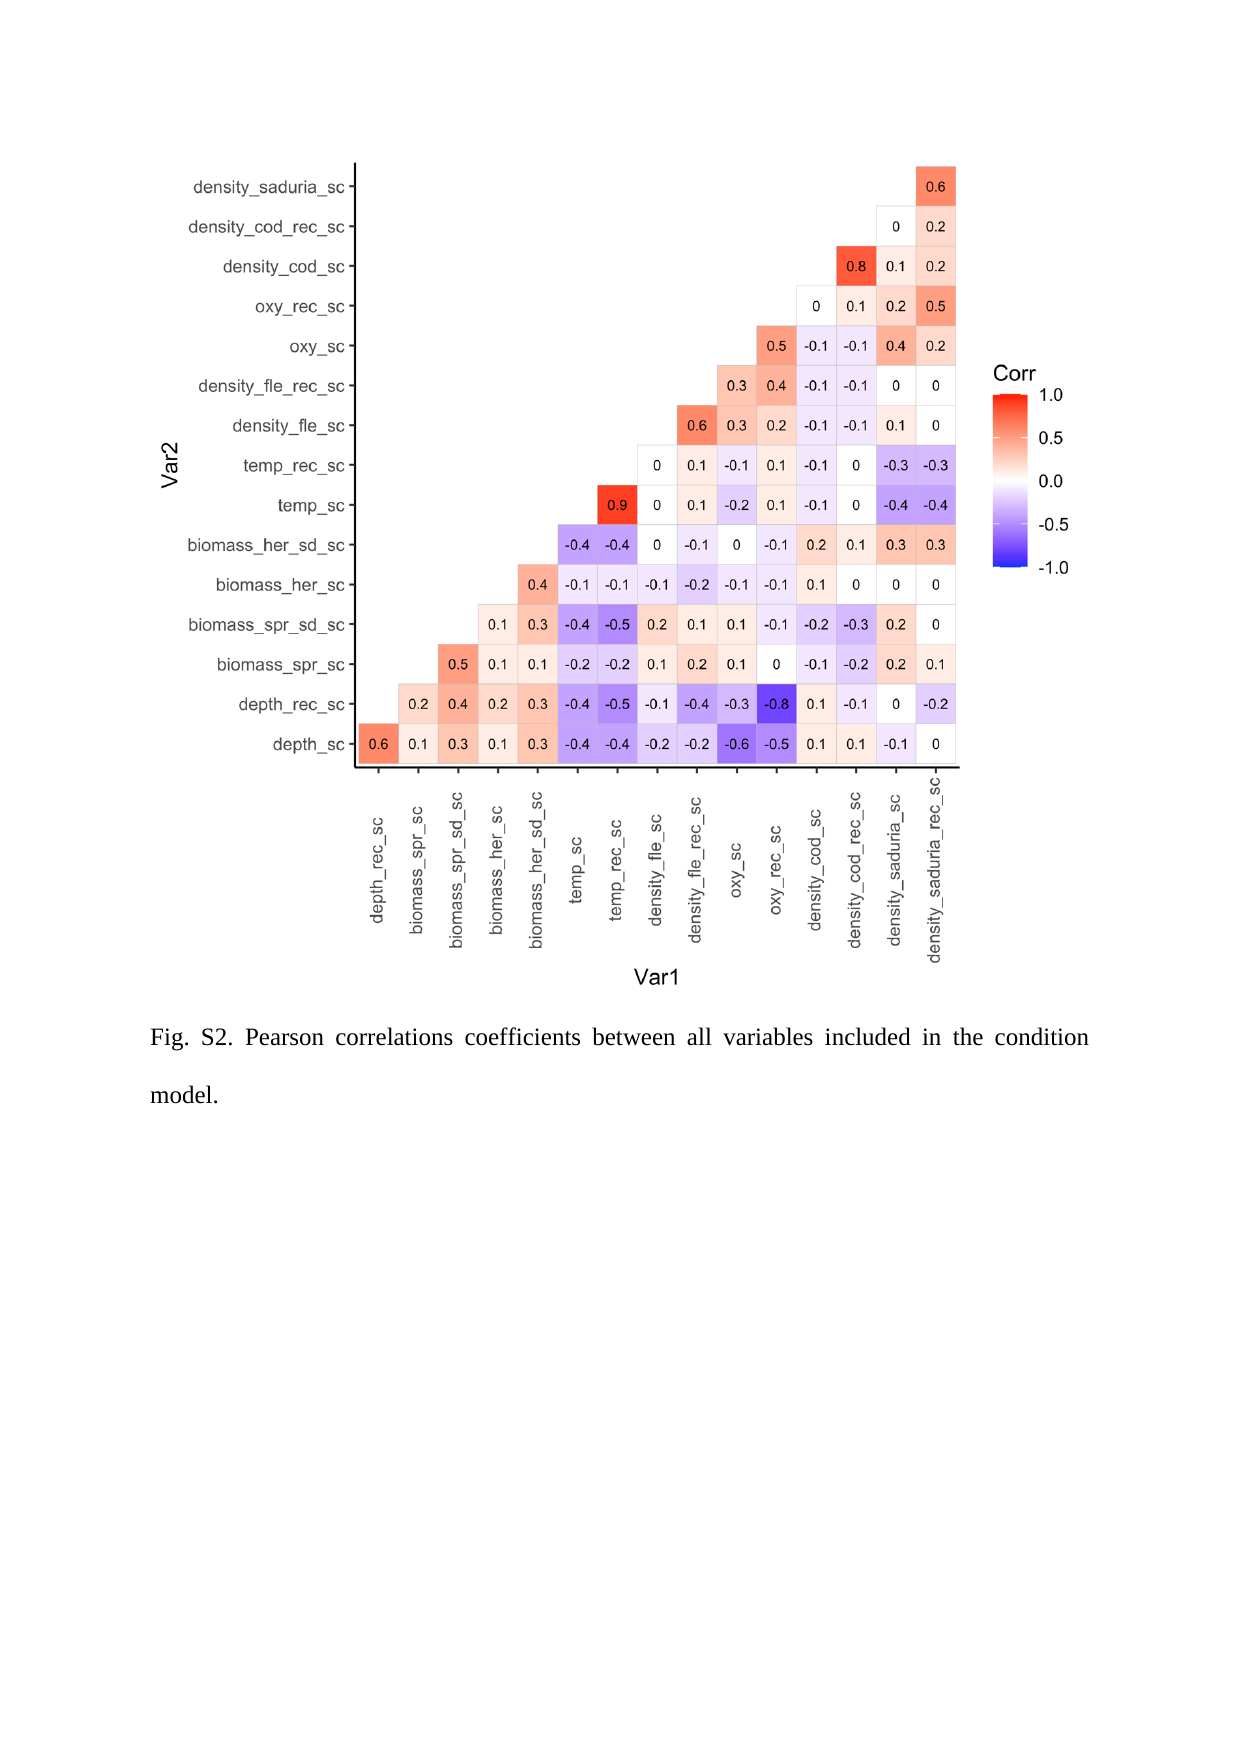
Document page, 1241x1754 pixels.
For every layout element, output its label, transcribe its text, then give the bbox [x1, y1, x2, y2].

picture [150, 150, 1091, 994]
text Fig. S2. Pearson correlations coefficients between all variables included in the condition model. [150, 1022, 1090, 1108]
